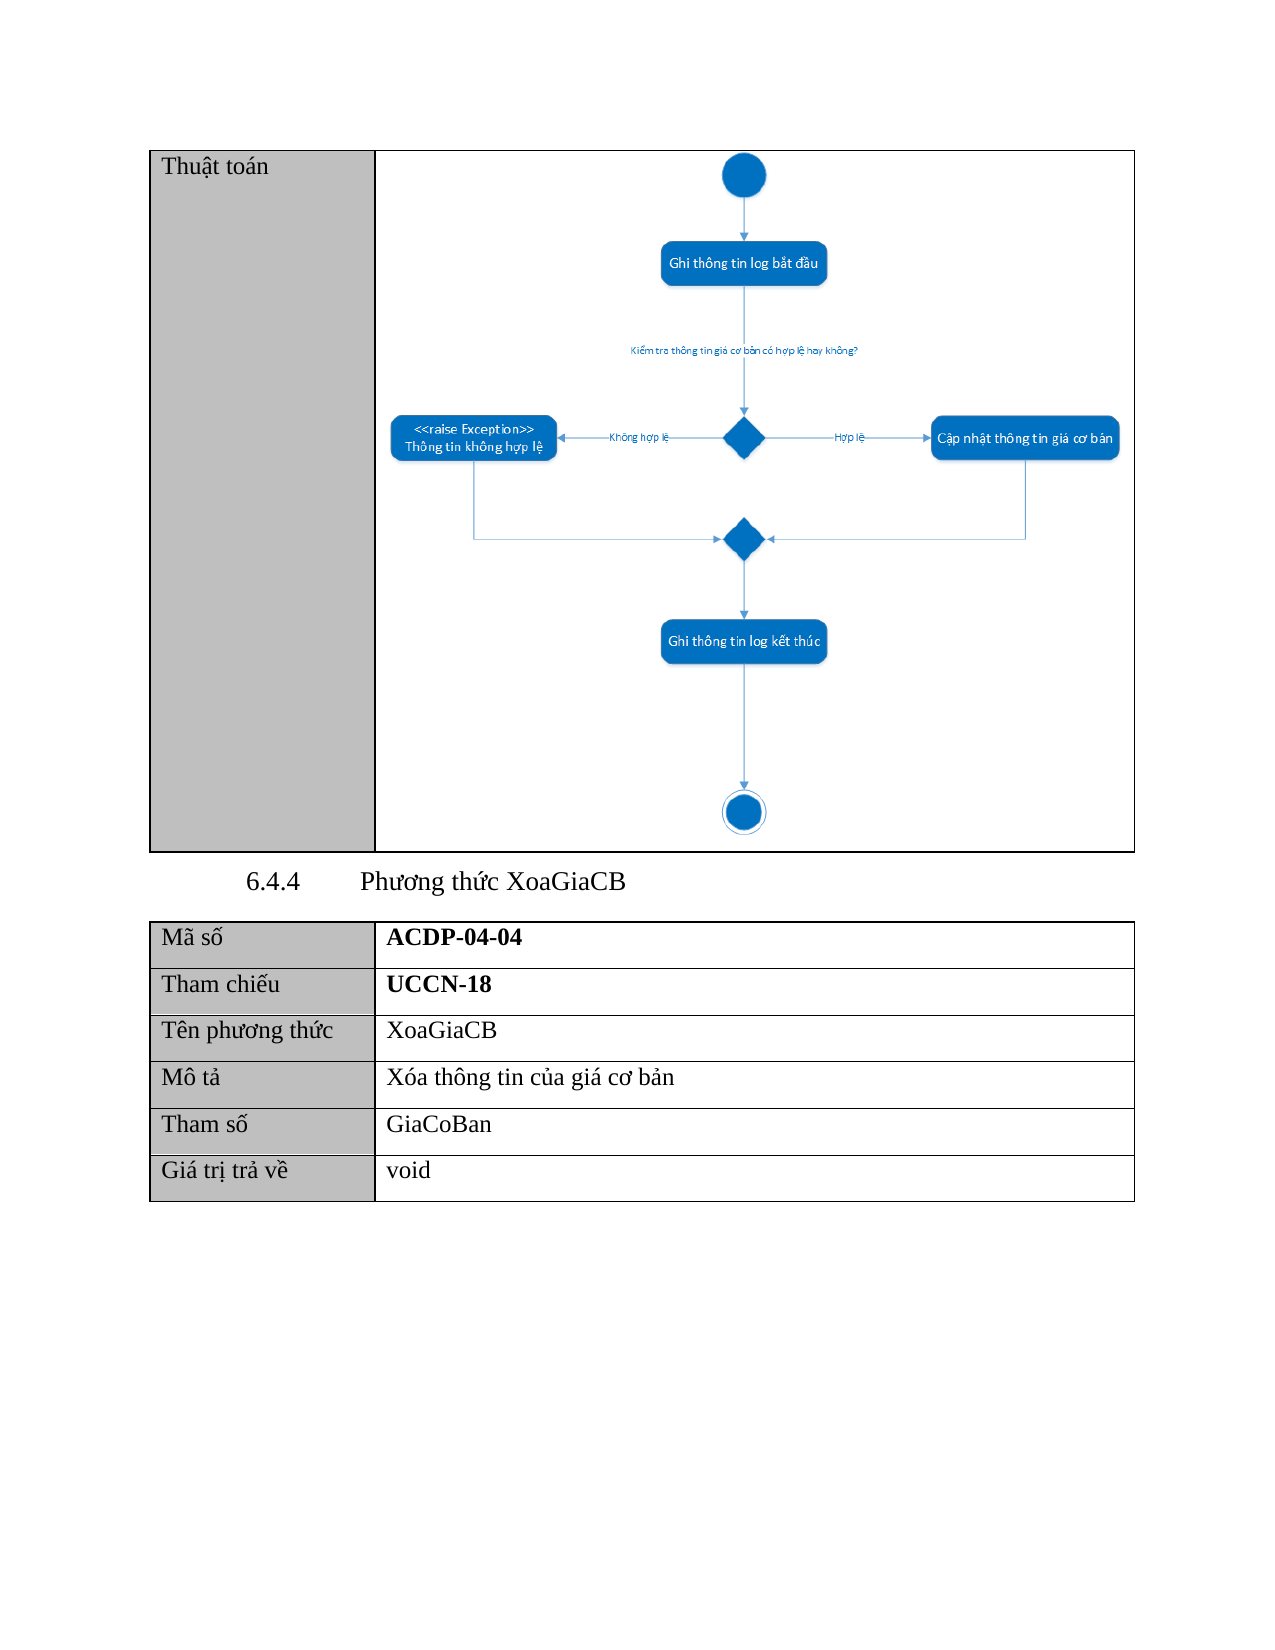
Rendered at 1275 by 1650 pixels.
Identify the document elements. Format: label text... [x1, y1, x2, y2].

table_cell Thuật toán [151, 151, 374, 851]
table_cell Tham số [151, 1109, 374, 1154]
table_cell Mô tả [151, 1062, 374, 1108]
list Phương thức XoaGiaCB [300, 865, 1125, 896]
picture [386, 151, 1124, 835]
table_cell Tên phương thức [151, 1016, 374, 1061]
table_cell [376, 151, 1134, 851]
table_cell XoaGiaCB [376, 1016, 1134, 1061]
table_cell UCCN-18 [376, 969, 1134, 1014]
table_cell Giá trị trả về [151, 1156, 374, 1201]
table_header ACDP-04-04 [376, 923, 1134, 968]
table_header Mã số [151, 923, 374, 968]
table_cell Xóa thông tin của giá cơ bản [376, 1062, 1134, 1108]
table_cell Tham chiếu [151, 969, 374, 1014]
table_cell void [376, 1156, 1134, 1201]
table_cell GiaCoBan [376, 1109, 1134, 1154]
